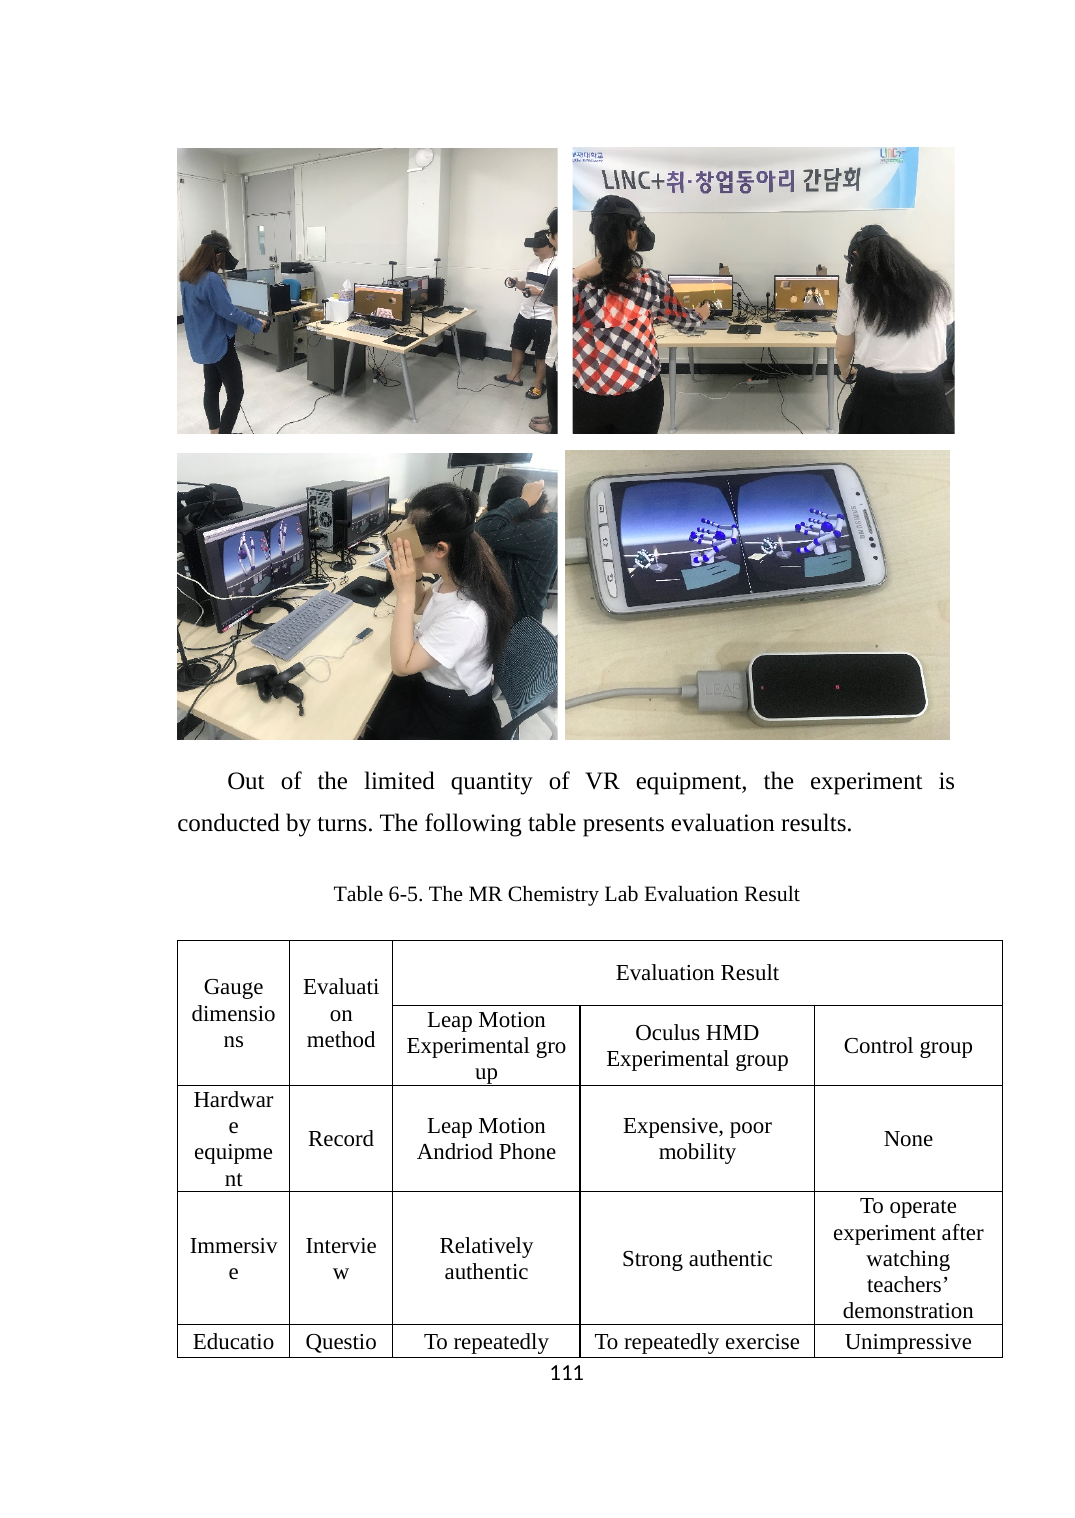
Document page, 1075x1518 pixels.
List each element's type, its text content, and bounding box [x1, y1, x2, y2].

table_cell Hardware equipment [178, 1086, 289, 1191]
table_header Evaluation method [290, 941, 392, 1085]
picture [177, 148, 558, 434]
table_cell Record [290, 1086, 392, 1191]
table_cell Expensive, poor mobility [581, 1086, 814, 1191]
table_cell Immersive [178, 1192, 289, 1324]
picture [177, 453, 558, 740]
table_cell Questionnaire [290, 1325, 392, 1357]
table_cell Oculus HMD Experimental group [581, 1006, 814, 1085]
table_cell To operate experiment after watching teachers’ demonstration [815, 1192, 1002, 1324]
picture [572, 147, 955, 434]
table_header Gauge dimensions [178, 941, 289, 1085]
table_header Evaluation Result [393, 941, 1002, 1004]
text Out of the limited quantity of VR equipment, the experiment is conducted by turns. The following table presents evaluation results. [177, 756, 956, 839]
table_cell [581, 1325, 814, 1357]
table_cell Educational effect [178, 1325, 289, 1357]
table_cell Control group [815, 1006, 1002, 1085]
table_cell Leap Motion Andriod Phone [393, 1086, 579, 1191]
table_cell Leap Motion Experimental group [393, 1006, 579, 1085]
table_cell Relatively authentic [393, 1192, 579, 1324]
table_cell Strong authentic [581, 1192, 814, 1324]
table_cell Interview [290, 1192, 392, 1324]
table_cell None [815, 1086, 1002, 1191]
picture [565, 450, 950, 740]
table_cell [393, 1325, 579, 1357]
table_cell Unimpressive [815, 1325, 1002, 1357]
